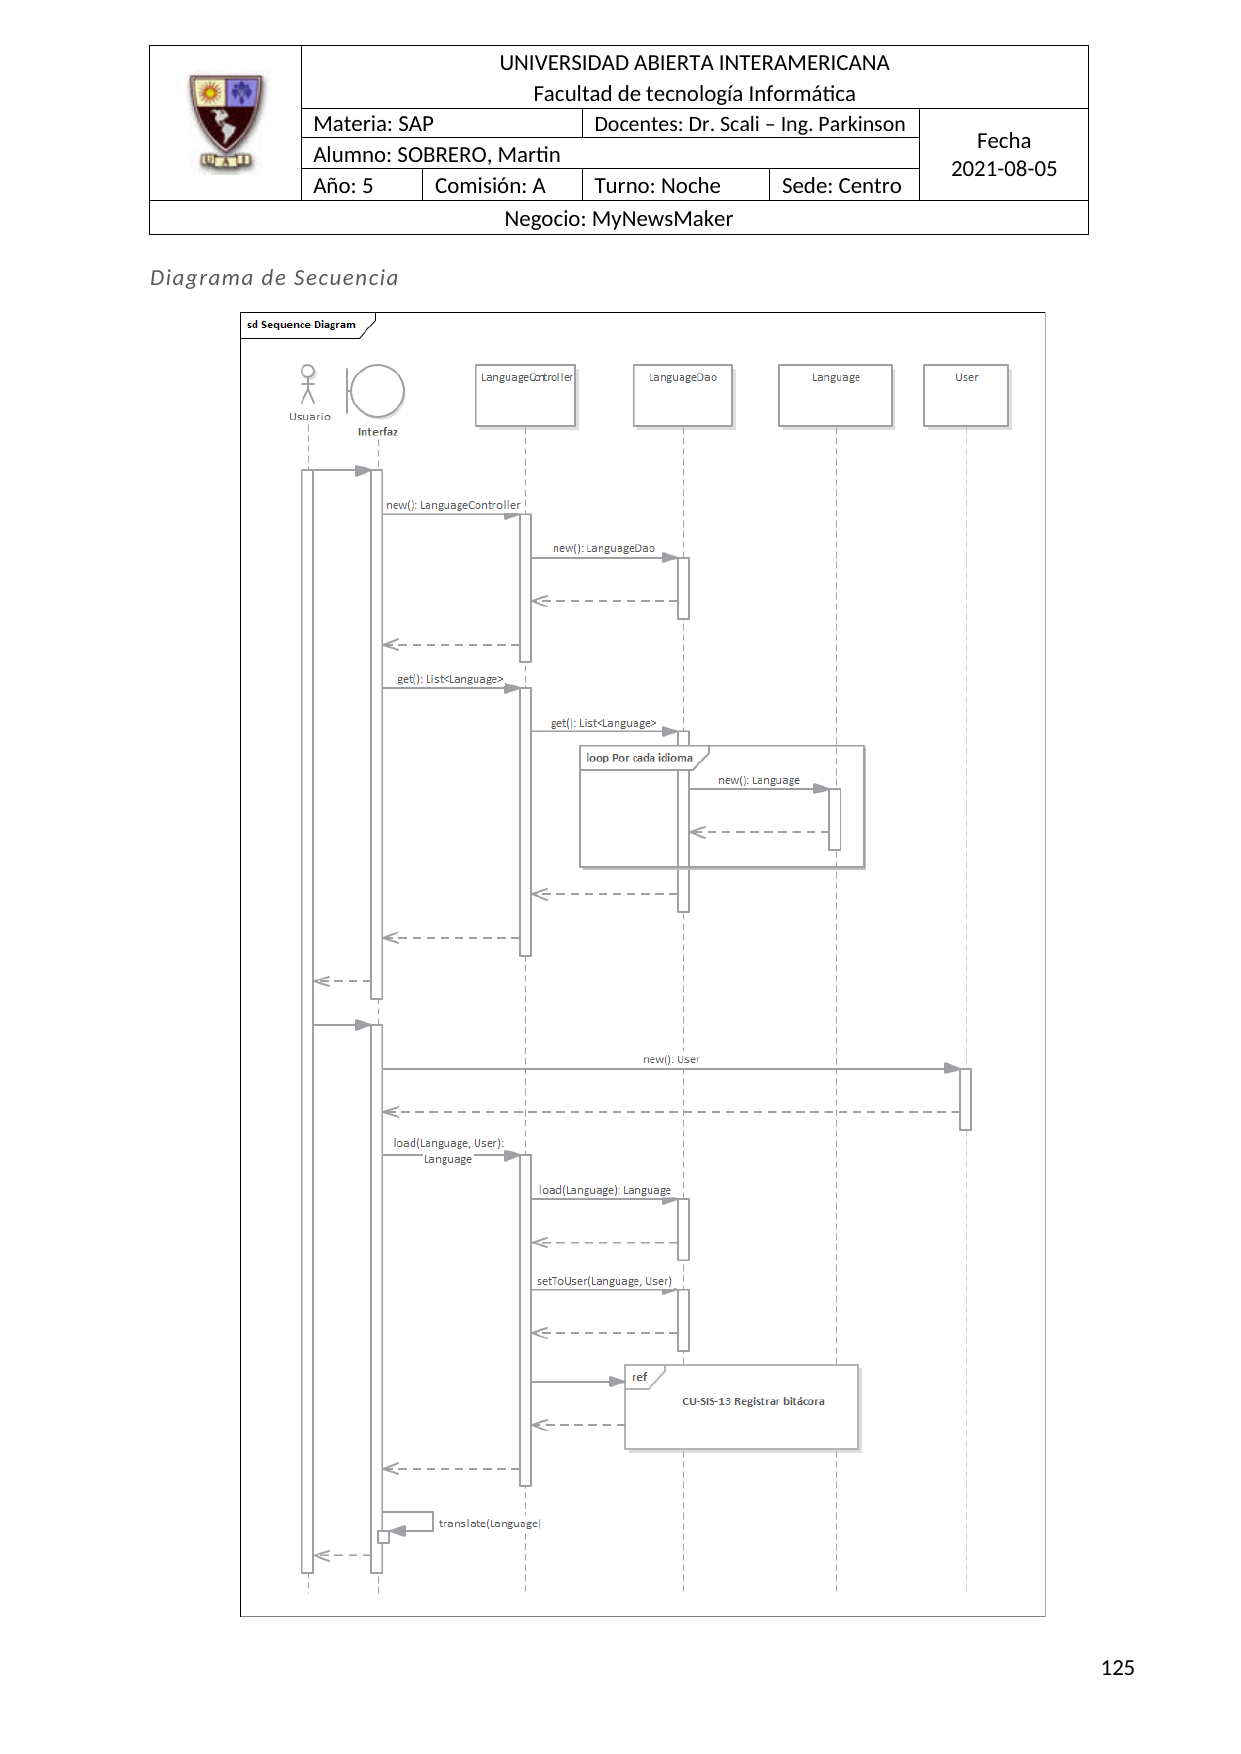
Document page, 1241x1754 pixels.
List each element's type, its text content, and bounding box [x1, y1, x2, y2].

picture [239, 311, 1046, 1617]
subtitle Diagrama de Secuencia [150, 263, 1135, 291]
picture [175, 67, 276, 180]
